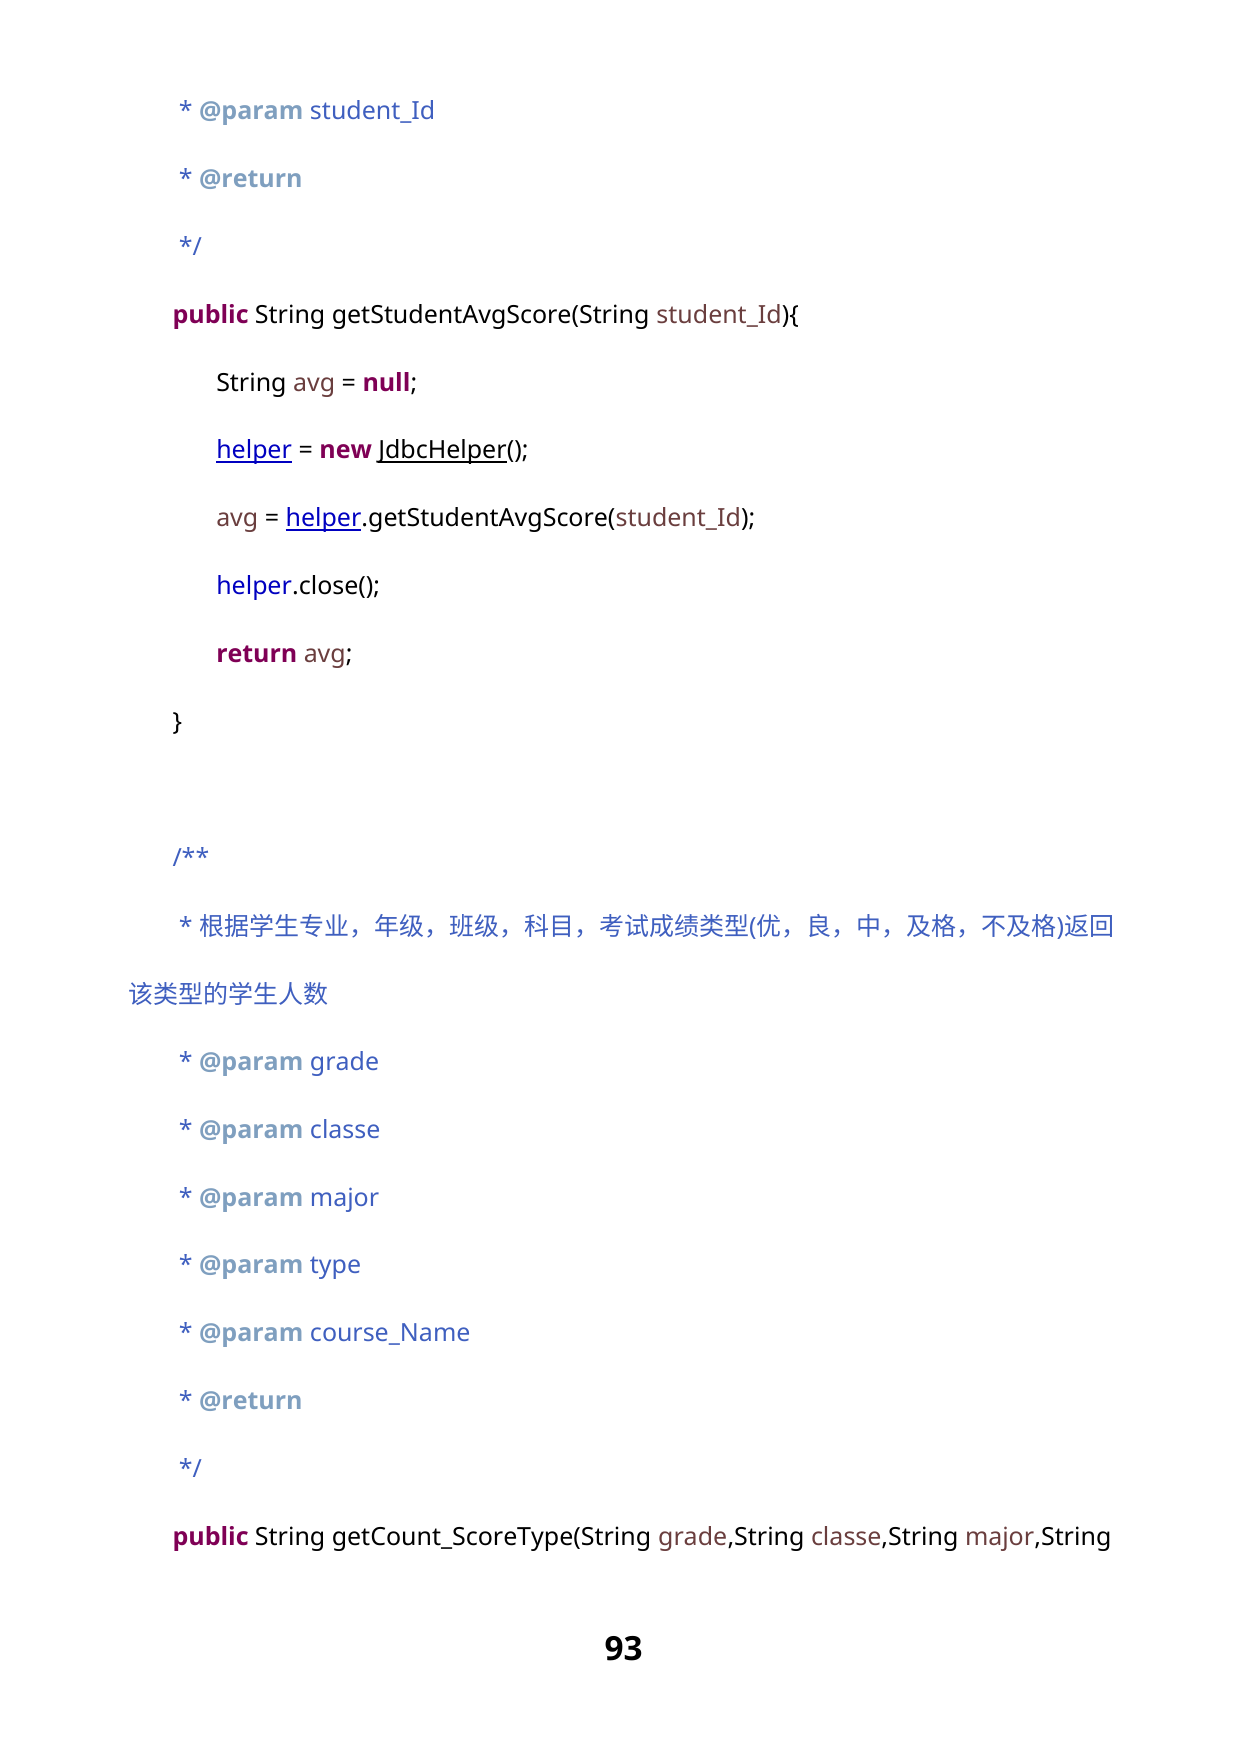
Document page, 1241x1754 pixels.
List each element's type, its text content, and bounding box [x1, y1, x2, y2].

text * @param grade [128, 1027, 1118, 1094]
text helper = new JdbcHelper(); [128, 415, 1118, 483]
text * 根据学生专业，年级，班级，科目，考试成绩类型(优，良，中，及格，不及格)返回该类型的学生人数 [128, 891, 1118, 1027]
text */ [128, 1434, 1118, 1502]
text /** [128, 823, 1118, 891]
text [128, 1502, 1118, 1570]
text } [128, 687, 1118, 755]
text String avg = null; [128, 347, 1118, 415]
text public String getStudentAvgScore(String student_Id){ [128, 279, 1118, 347]
text * @param major [128, 1162, 1118, 1230]
text * @return [128, 144, 1118, 212]
text * @return [128, 1366, 1118, 1434]
text * @param classe [128, 1094, 1118, 1162]
text return avg; [128, 619, 1118, 687]
text * @param type [128, 1230, 1118, 1298]
text * @param student_Id [128, 76, 1118, 144]
text helper.close(); [128, 551, 1118, 619]
text avg = helper.getStudentAvgScore(student_Id); [128, 483, 1118, 551]
text * @param course_Name [128, 1298, 1118, 1366]
text */ [128, 212, 1118, 279]
